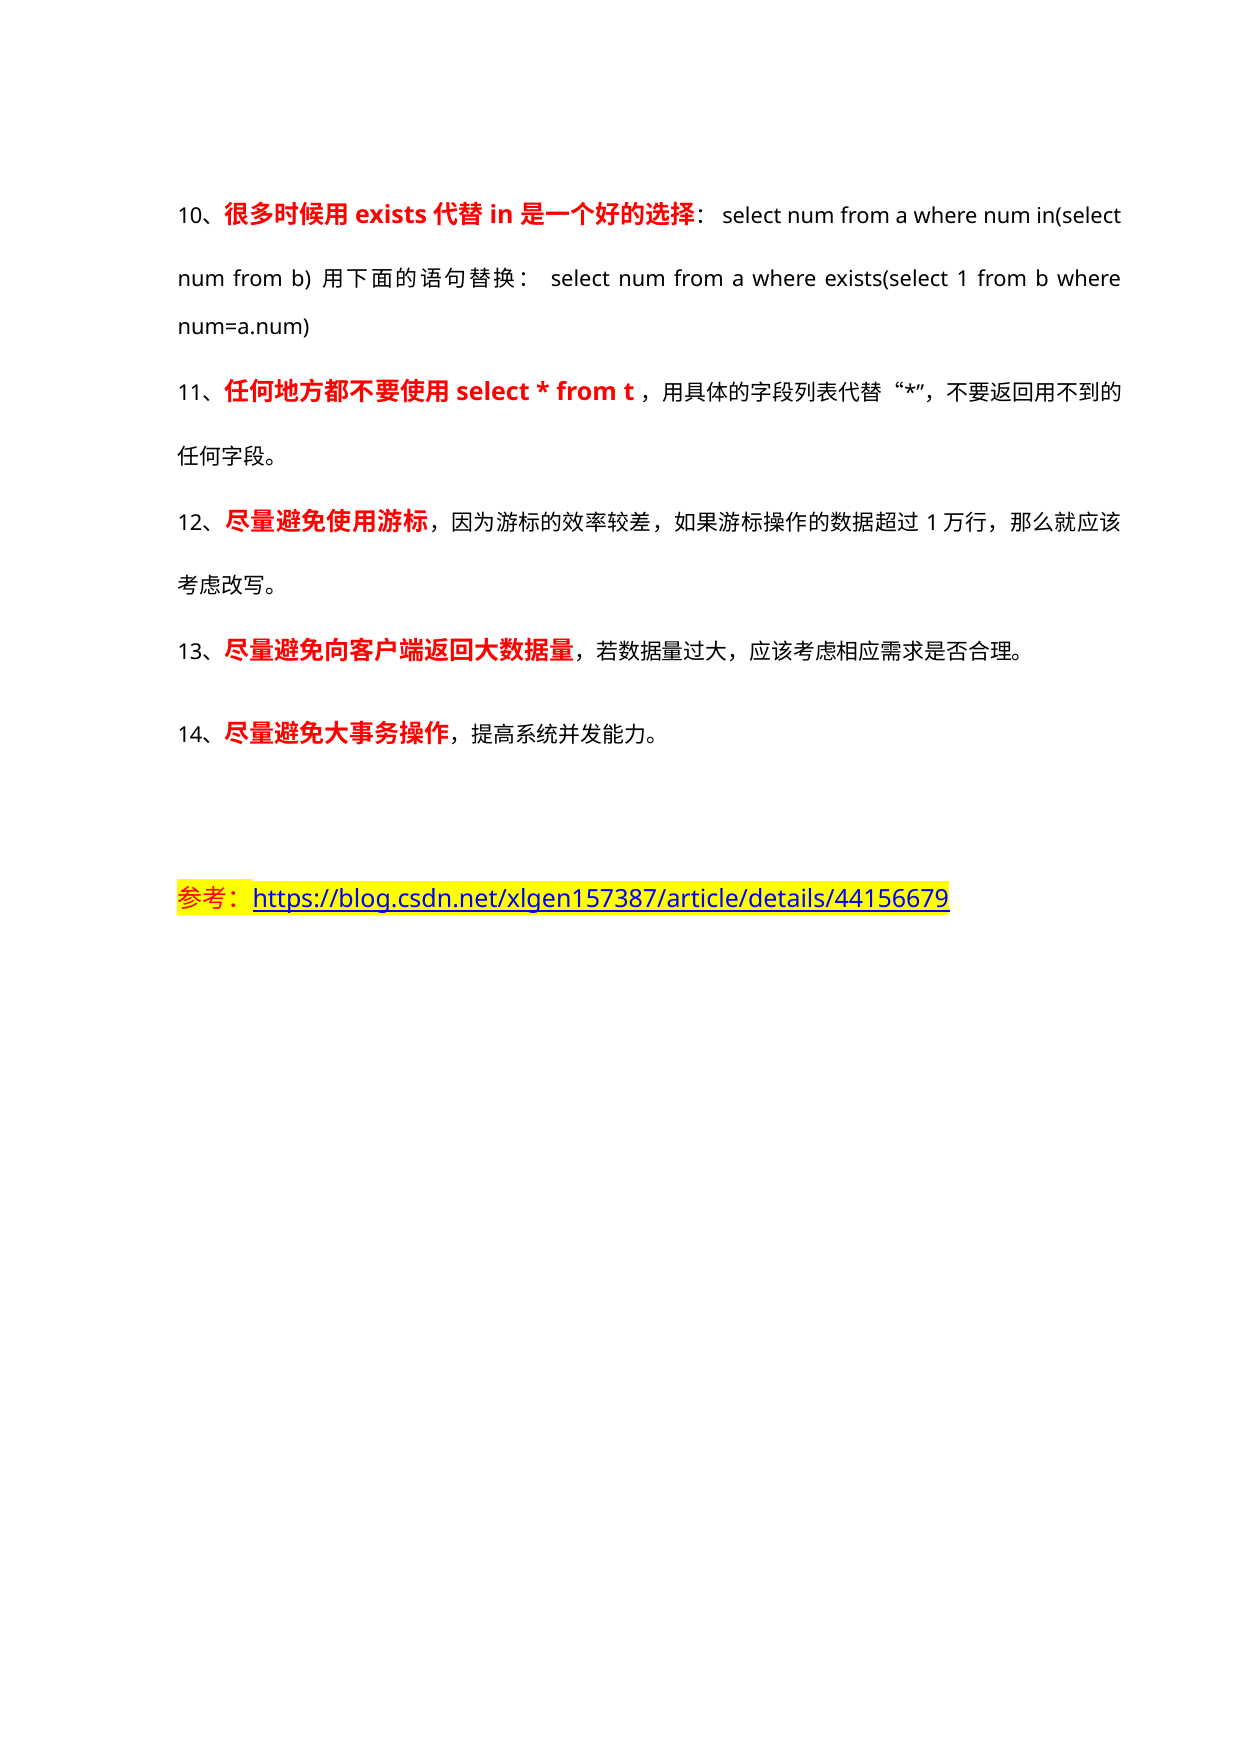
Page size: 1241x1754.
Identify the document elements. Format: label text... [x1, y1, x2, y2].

text 13、尽量避免向客户端返回大数据量，若数据量过大，应该考虑相应需求是否合理。 [177, 616, 1122, 681]
text 12、尽量避免使用游标，因为游标的效率较差，如果游标操作的数据超过1万行，那么就应该考虑改写。 [177, 487, 1122, 600]
text 14、尽量避免大事务操作，提高系统并发能力。 [177, 699, 1122, 764]
text 11、任何地方都不要使用 select * from t ，用具体的字段列表代替“*”，不要返回用不到的任何字段。 [177, 357, 1122, 471]
text 参考：https://blog.csdn.net/xlgen157387/article/details/44156679 [177, 864, 1122, 929]
text 10、很多时候用 exists 代替 in 是一个好的选择： select num from a where num in(select num from b) 用下面的语句替换： select num from a where exists(select 1 from b where num=a.num) [177, 180, 1122, 342]
